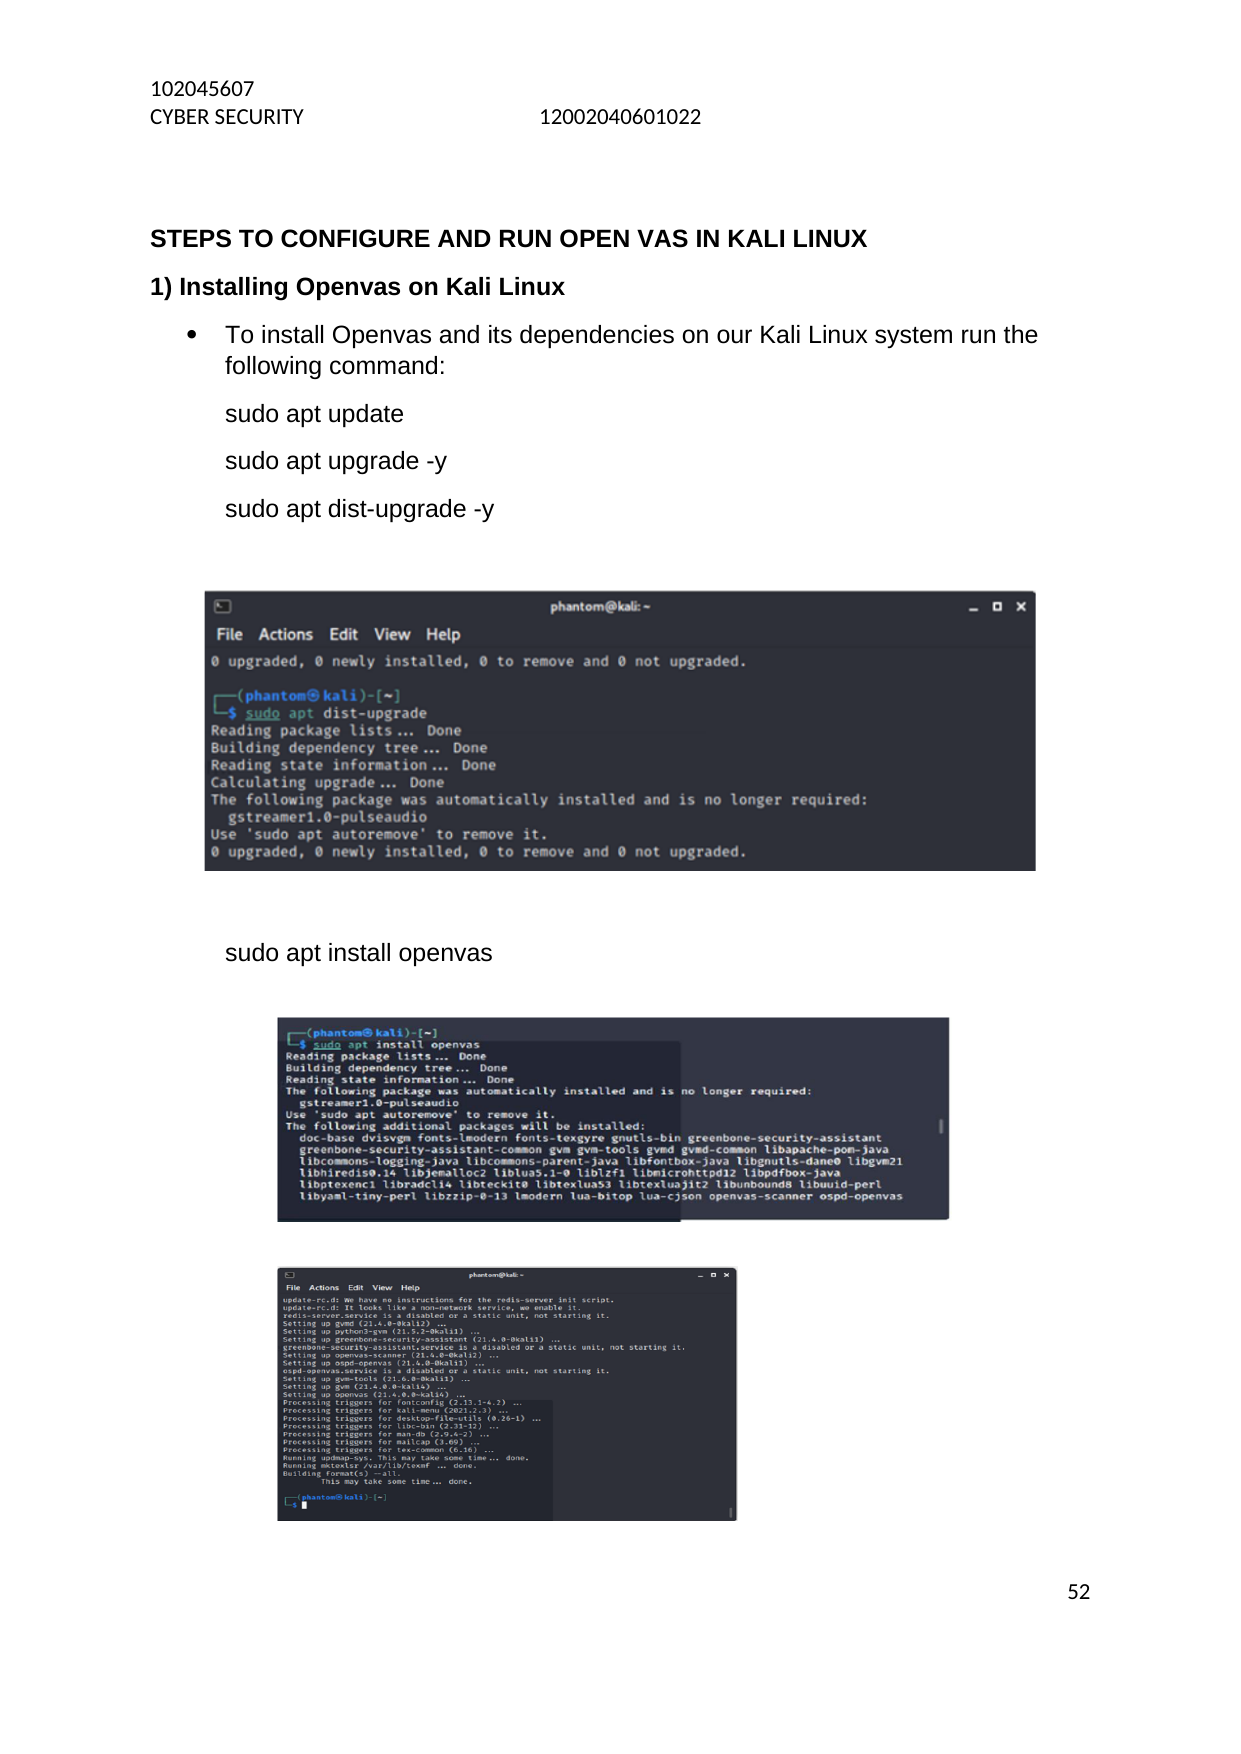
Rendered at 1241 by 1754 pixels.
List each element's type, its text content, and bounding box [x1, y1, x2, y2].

text sudo apt dist-upgrade -y [225, 494, 1090, 523]
picture [268, 1015, 972, 1536]
text 1) Installing Openvas on Kali Linux [150, 272, 1090, 301]
text sudo apt install openvas [225, 937, 1090, 996]
text sudo apt update [225, 398, 1090, 427]
picture [204, 589, 1036, 871]
text sudo apt upgrade -y [225, 446, 1090, 475]
text STEPS TO CONFIGURE AND RUN OPEN VAS IN KALI LINUX [150, 224, 1090, 253]
list To install Openvas and its dependencies on our Kali Linux system run the following command: [187, 320, 1090, 379]
